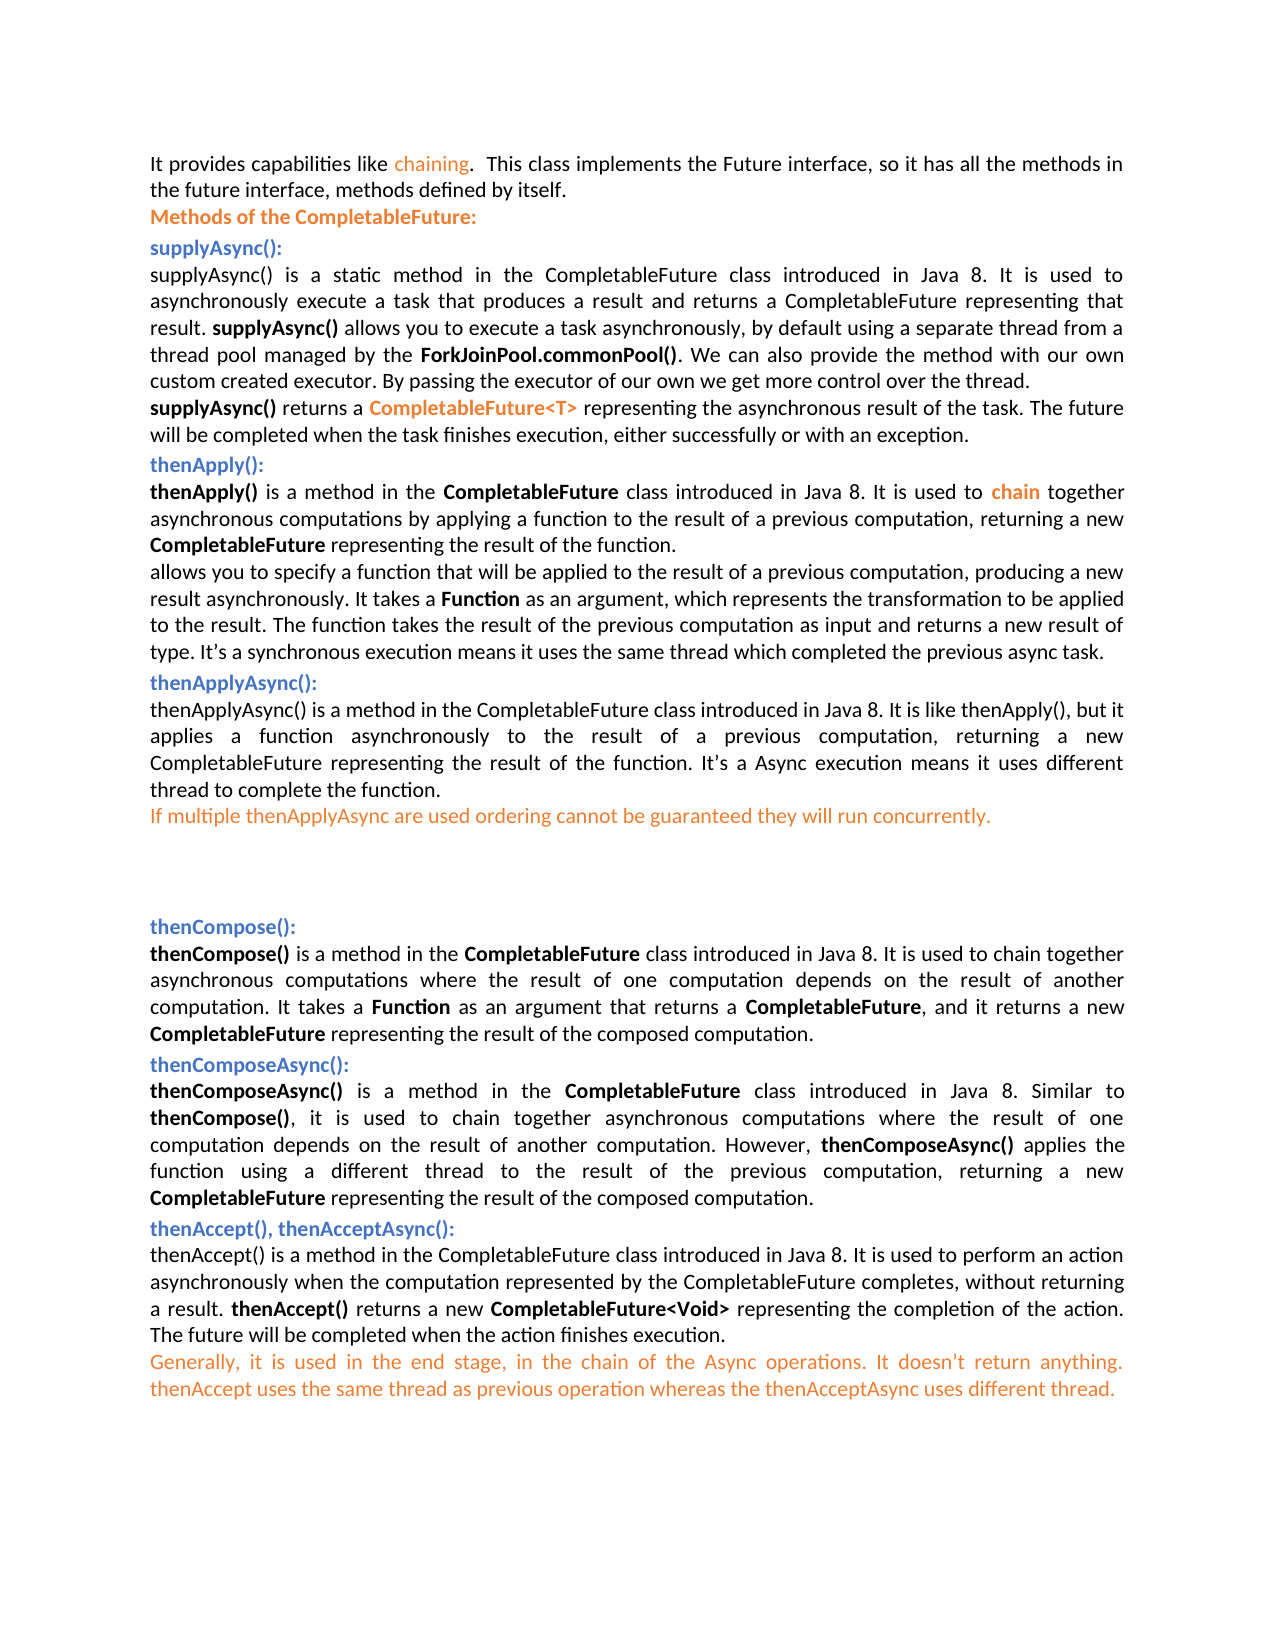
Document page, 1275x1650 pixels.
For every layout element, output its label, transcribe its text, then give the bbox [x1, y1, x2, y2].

subtitle thenApplyAsync(): [150, 669, 1125, 696]
text Generally, it is used in the end stage, in the chain of the Async operations. It doesn’t return anything. thenAccept uses the same thread as previous operation whereas the thenAcceptAsync uses different thread. [150, 1348, 1125, 1402]
text Methods of the CompletableFuture: [150, 203, 1125, 230]
text thenComposeAsync() is a method in the CompletableFuture class introduced in Java 8. Similar to thenCompose(), it is used to chain together asynchronous computations where the result of one computation depends on the result of another computation. However, thenComposeAsync() applies the function using a different thread to the result of the previous computation, returning a new CompletableFuture representing the result of the composed computation. [150, 1077, 1125, 1211]
subtitle thenApply(): [150, 452, 1125, 478]
text thenCompose() is a method in the CompletableFuture class introduced in Java 8. It is used to chain together asynchronous computations where the result of one computation depends on the result of another computation. It takes a Function as an argument that returns a CompletableFuture, and it returns a new CompletableFuture representing the result of the composed computation. [150, 940, 1125, 1047]
text supplyAsync() is a static method in the CompletableFuture class introduced in Java 8. It is used to asynchronously execute a task that produces a result and returns a CompletableFuture representing that result. supplyAsync() allows you to execute a task asynchronously, by default using a separate thread from a thread pool managed by the ForkJoinPool.commonPool(). We can also provide the method with our own custom created executor. By passing the executor of our own we get more control over the thread. [150, 261, 1125, 394]
subtitle thenAccept(), thenAcceptAsync(): [150, 1215, 1125, 1242]
subtitle thenCompose(): [150, 913, 1125, 940]
subtitle thenComposeAsync(): [150, 1051, 1125, 1077]
subtitle supplyAsync(): [150, 234, 1125, 261]
text supplyAsync() returns a CompletableFuture<T> representing the asynchronous result of the task. The future will be completed when the task finishes execution, either successfully or with an exception. [150, 394, 1125, 447]
text allows you to specify a function that will be applied to the result of a previous computation, producing a new result asynchronously. It takes a Function as an argument, which represents the transformation to be applied to the result. The function takes the result of the previous computation as input and returns a new result of type. It’s a synchronous execution means it uses the same thread which completed the previous async task. [150, 558, 1125, 665]
text If multiple thenApplyAsync are used ordering cannot be guaranteed they will run concurrently. [150, 802, 1125, 829]
text thenAccept() is a method in the CompletableFuture class introduced in Java 8. It is used to perform an action asynchronously when the computation represented by the CompletableFuture completes, without returning a result. thenAccept() returns a new CompletableFuture<Void> representing the completion of the action. The future will be completed when the action finishes execution. [150, 1242, 1125, 1348]
text thenApplyAsync() is a method in the CompletableFuture class introduced in Java 8. It is like thenApply(), but it applies a function asynchronously to the result of a previous computation, returning a new CompletableFuture representing the result of the function. It’s a Async execution means it uses different thread to complete the function. [150, 696, 1125, 802]
text thenApply() is a method in the CompletableFuture class introduced in Java 8. It is used to chain together asynchronous computations by applying a function to the result of a previous computation, returning a new CompletableFuture representing the result of the function. [150, 478, 1125, 558]
text It provides capabilities like chaining. This class implements the Future interface, so it has all the methods in the future interface, methods defined by itself. [150, 150, 1125, 203]
